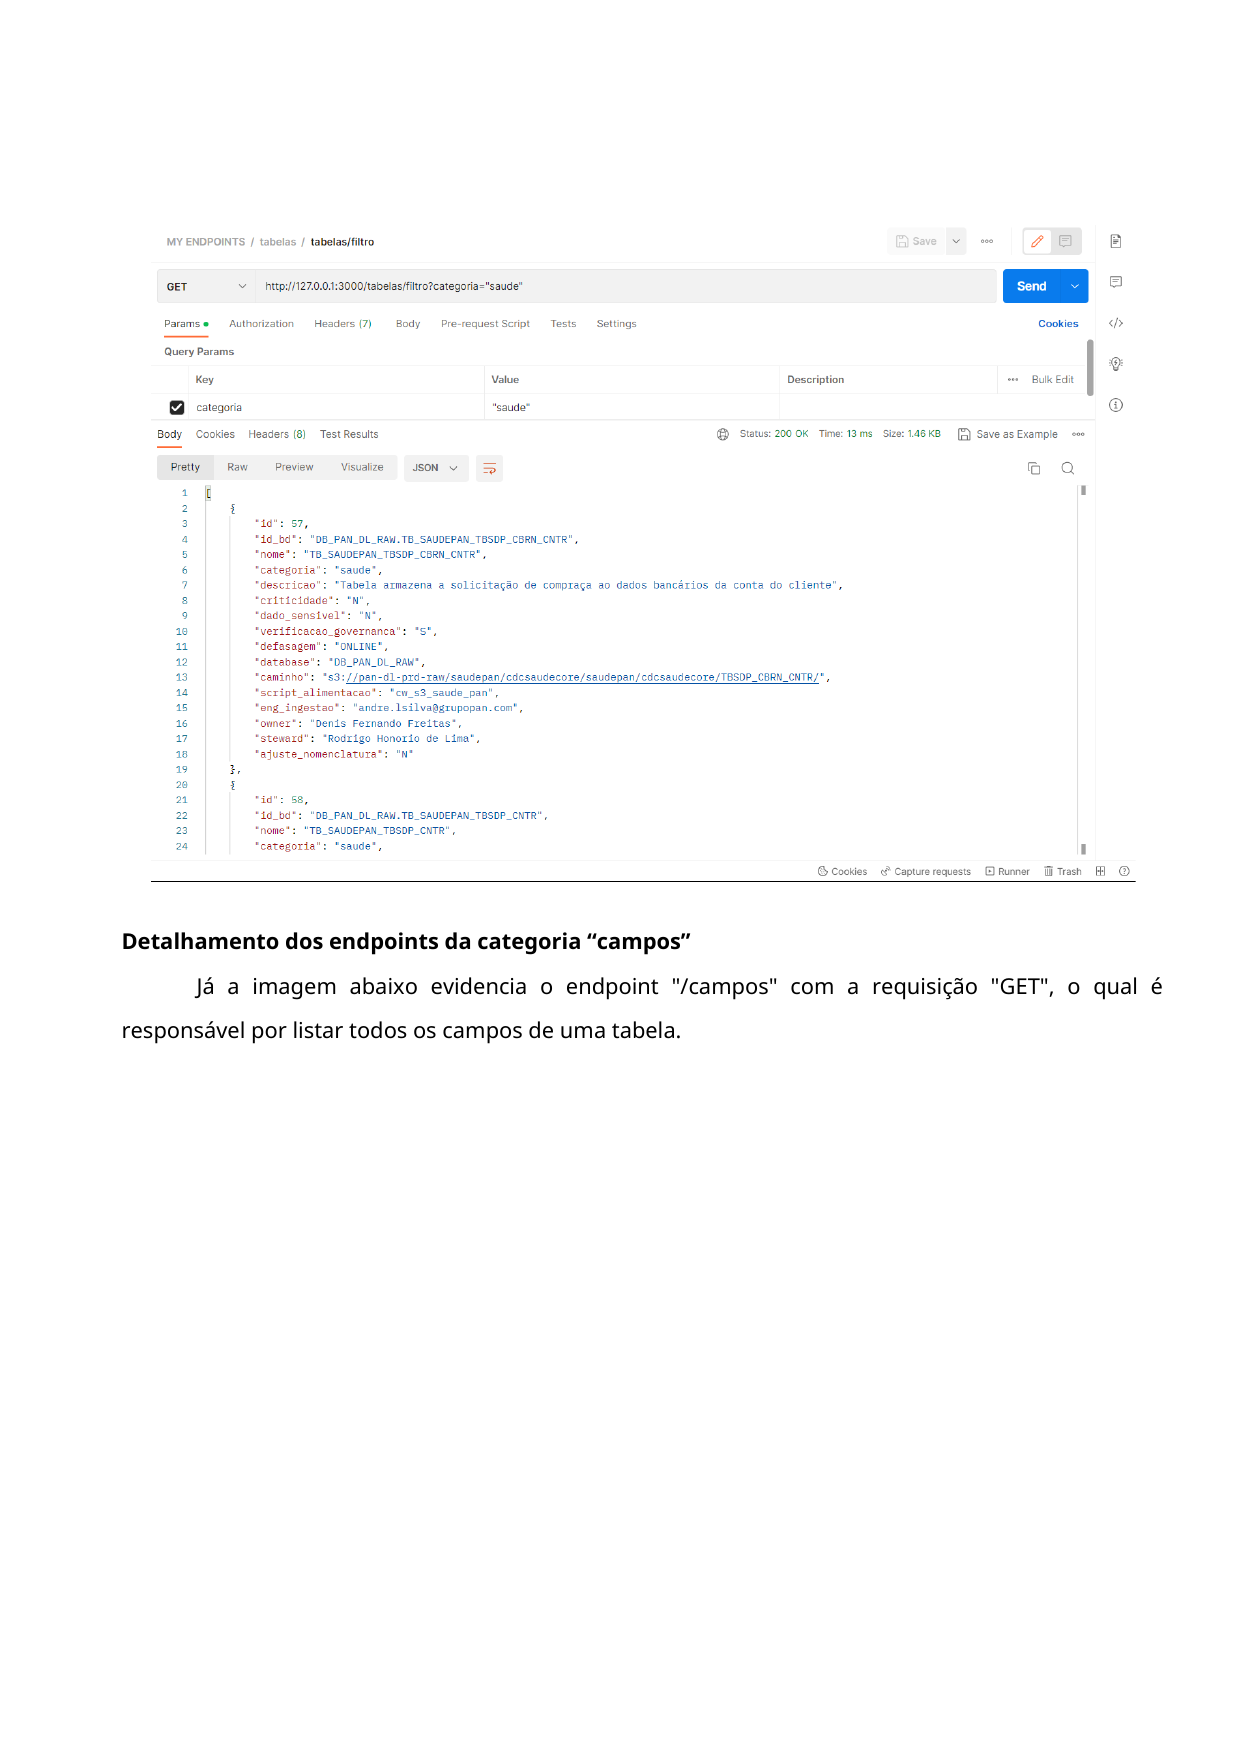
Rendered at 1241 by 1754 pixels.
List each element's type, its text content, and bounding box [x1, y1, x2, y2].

picture [151, 225, 1136, 882]
text Já a imagem abaixo evidencia o endpoint "/campos" com a requisição "GET", o qual é responsável por listar todos os campos de uma tabela. [121, 971, 1165, 1045]
text Detalhamento dos endpoints da categoria “campos” [121, 926, 1165, 956]
